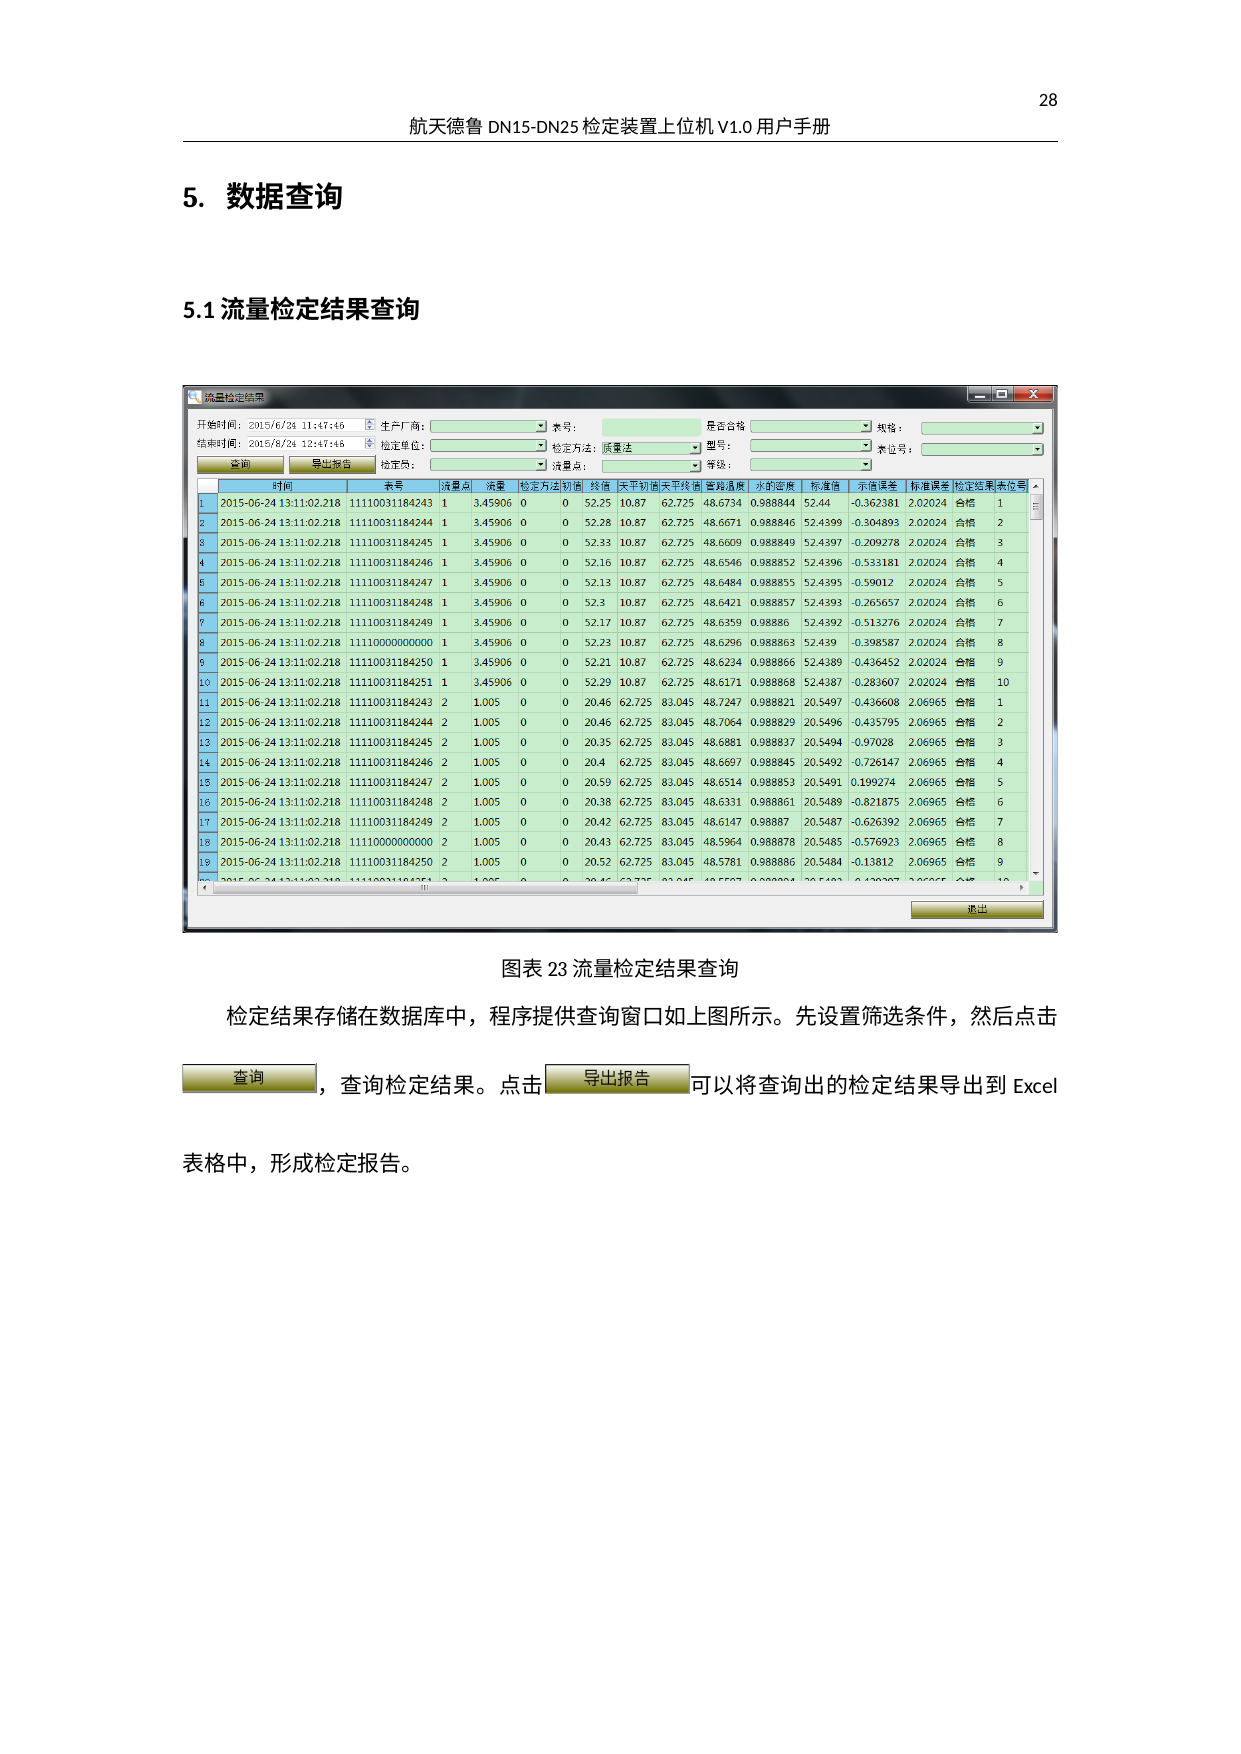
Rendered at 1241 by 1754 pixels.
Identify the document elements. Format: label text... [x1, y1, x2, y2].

picture [182, 1063, 318, 1094]
text 检定结果存储在数据库中，程序提供查询窗口如上图所示。先设置筛选条件，然后点击，查询检定结果。点击可以将查询出的检定结果导出到Excel表格中，形成检定报告。 [183, 999, 1058, 1178]
subtitle 数据查询 [183, 162, 1058, 227]
subtitle 5.1流量检定结果查询 [183, 275, 1058, 340]
picture [544, 1063, 690, 1094]
picture [182, 385, 1058, 933]
text 图表 23 流量检定结果查询 [183, 951, 1058, 984]
